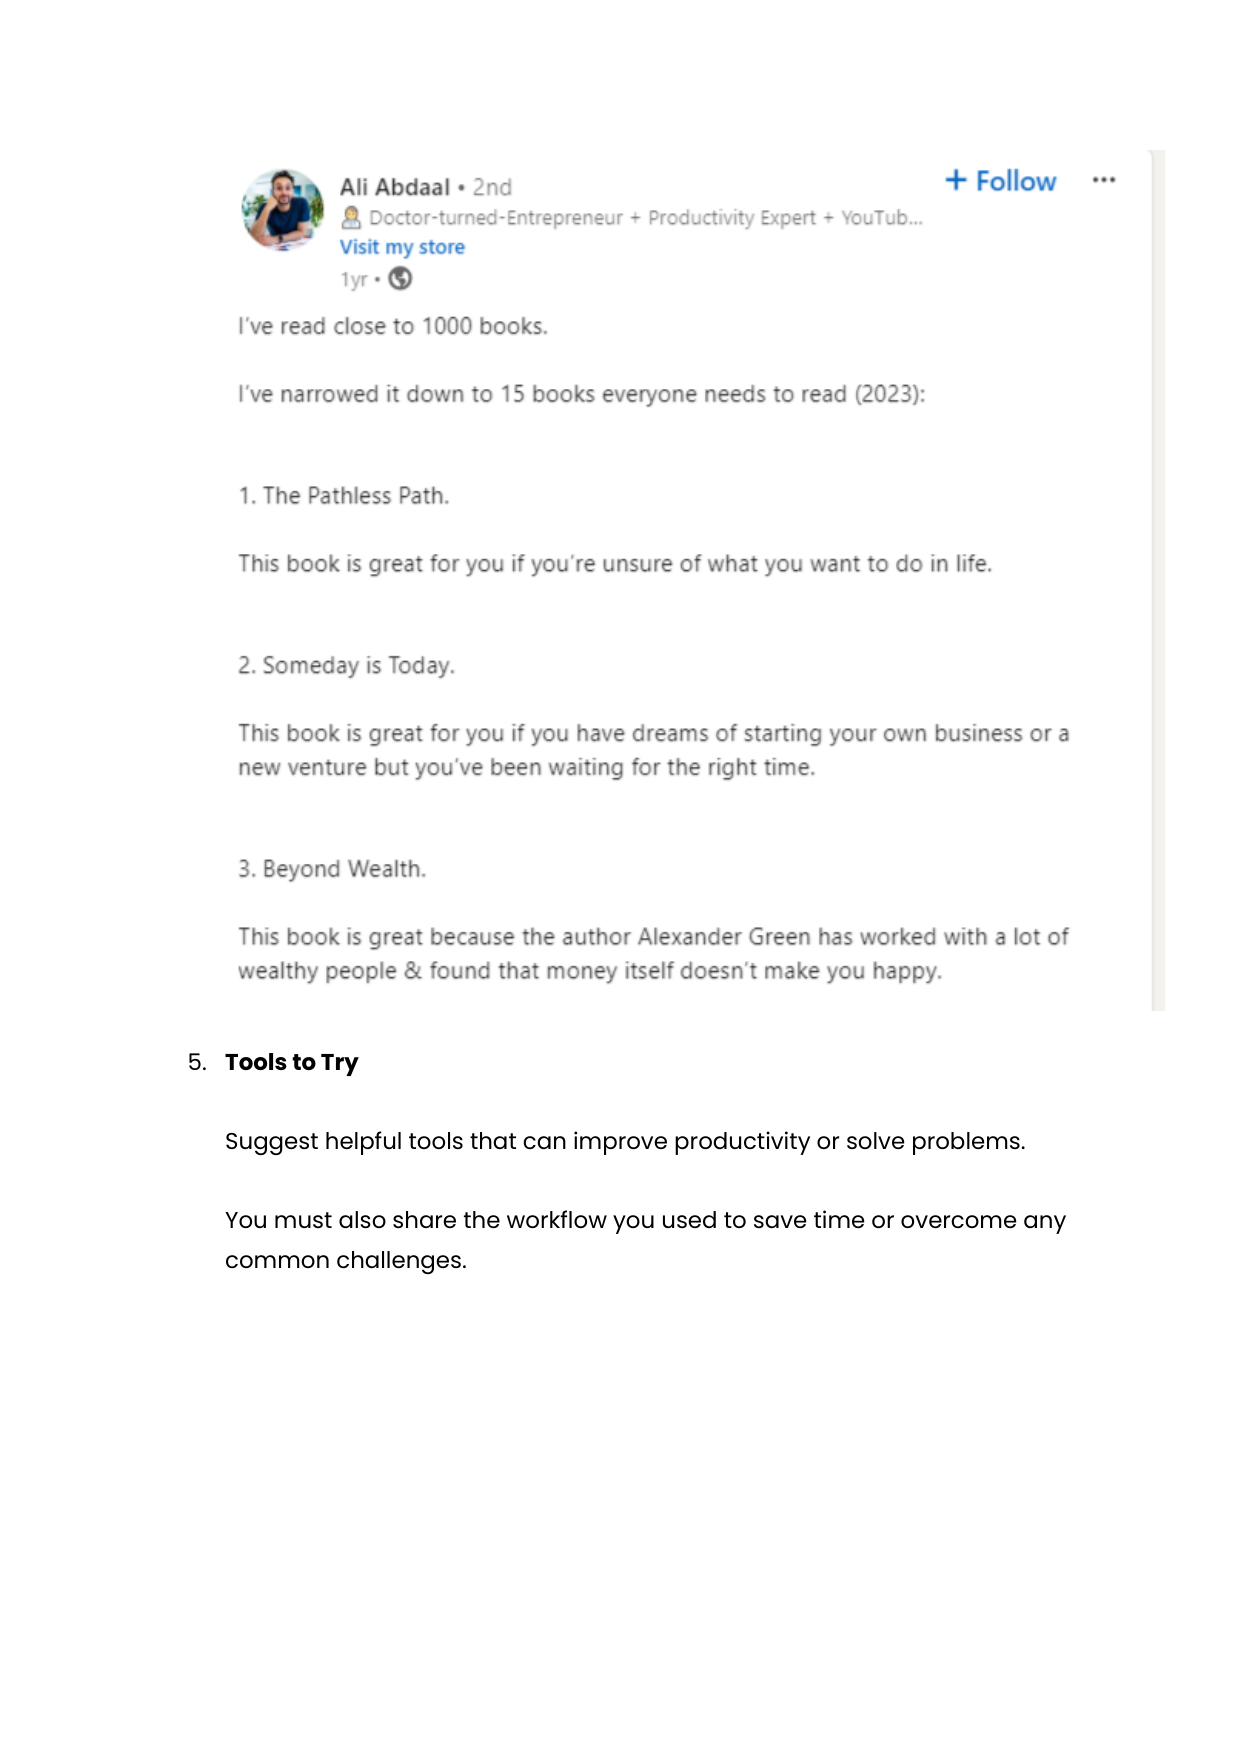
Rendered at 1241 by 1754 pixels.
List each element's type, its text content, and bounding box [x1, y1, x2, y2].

list Tools to Try Suggest helpful tools that can improve productivity or solve problems. [187, 1044, 1090, 1158]
picture [225, 150, 1166, 1011]
text You must also share the workflow you used to save time or overcome any common challenges. [225, 1202, 1090, 1316]
